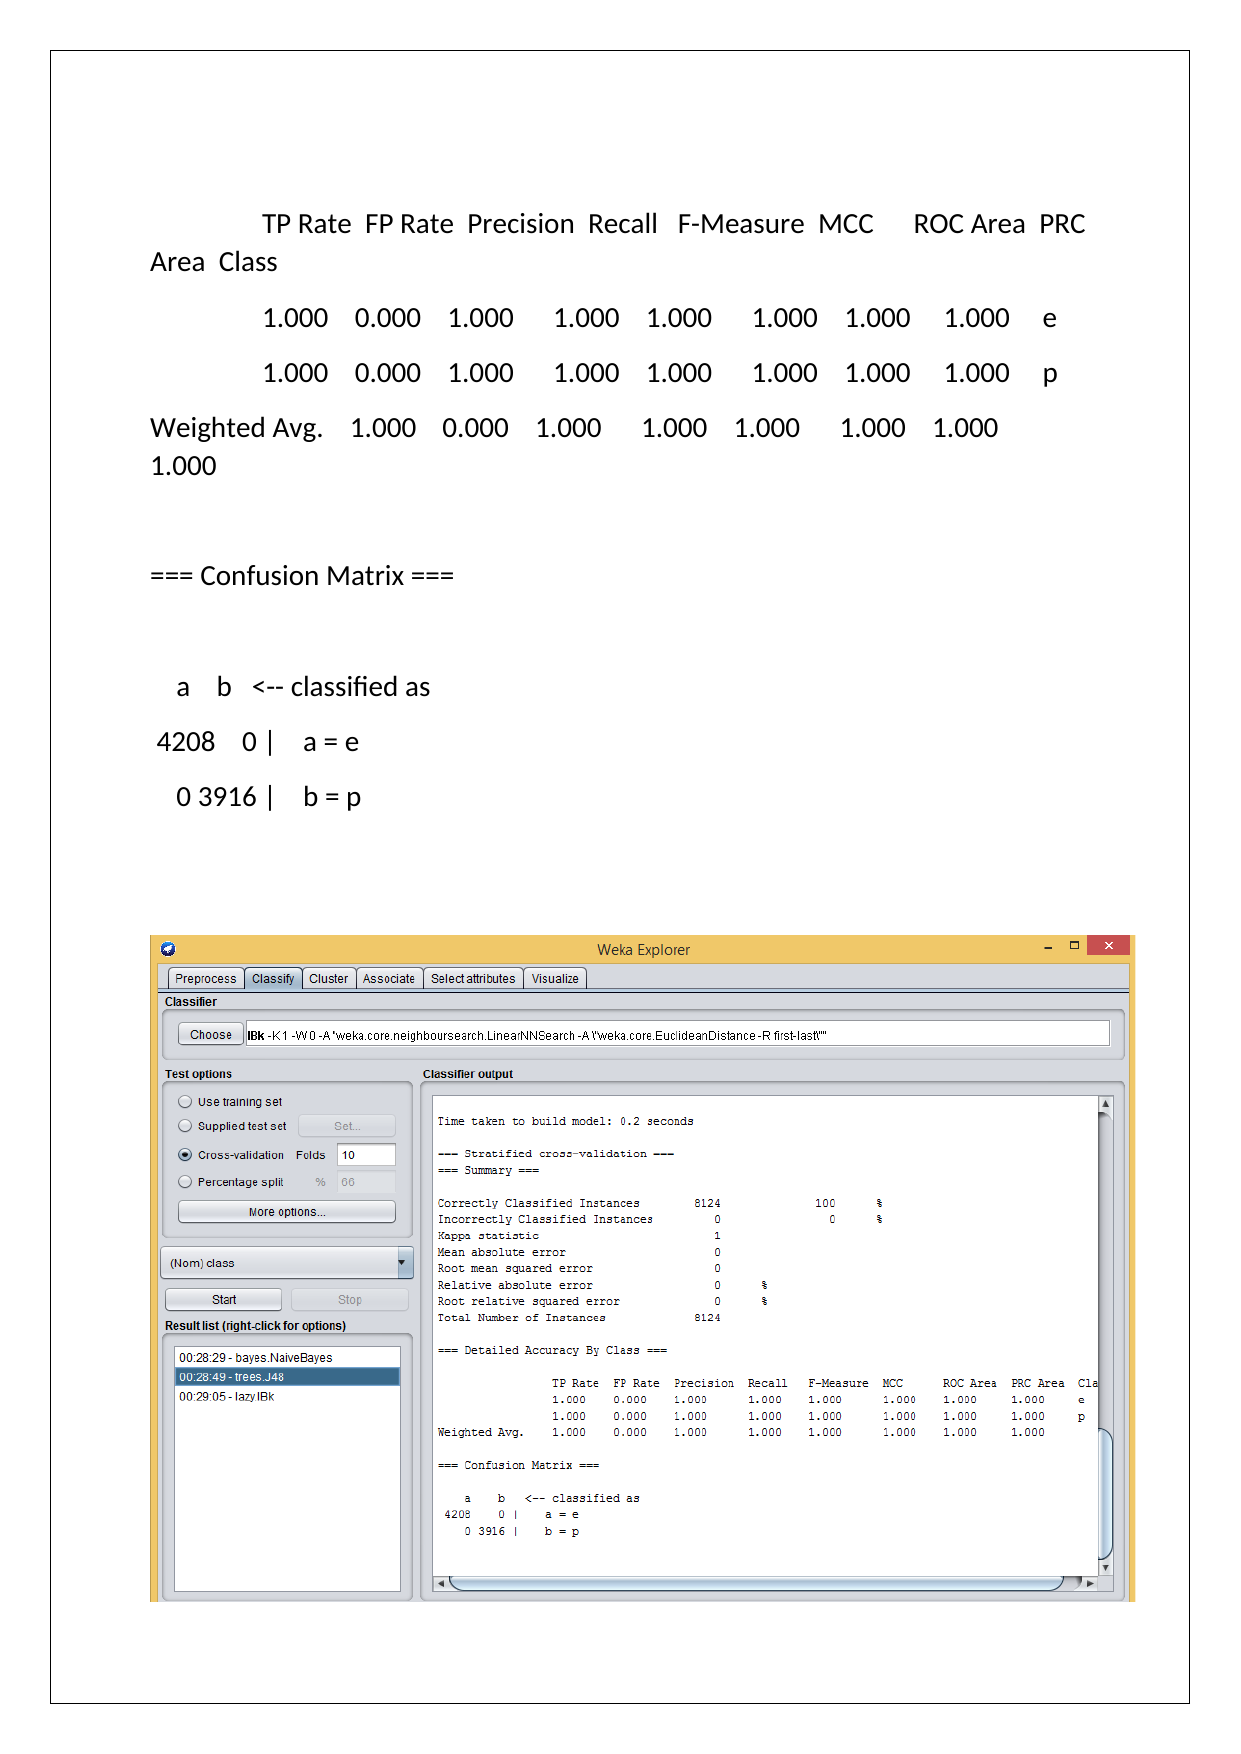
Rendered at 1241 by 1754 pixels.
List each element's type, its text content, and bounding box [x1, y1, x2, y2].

text TP Rate FP Rate Precision Recall F-Measure MCC ROC Area PRC Area Class [150, 205, 1090, 279]
text Weighted Avg. 1.000 0.000 1.000 1.000 1.000 1.000 1.000 1.000 [150, 409, 1090, 483]
text === Confusion Matrix === [150, 557, 1090, 593]
text 4208 0 | a = e [150, 723, 1090, 758]
text 0 3916 | b = p [150, 778, 1090, 813]
picture [150, 935, 1136, 1602]
text 1.000 0.000 1.000 1.000 1.000 1.000 1.000 1.000 p [150, 354, 1090, 389]
text a b <-- classified as [150, 668, 1090, 703]
text 1.000 0.000 1.000 1.000 1.000 1.000 1.000 1.000 e [150, 299, 1090, 334]
